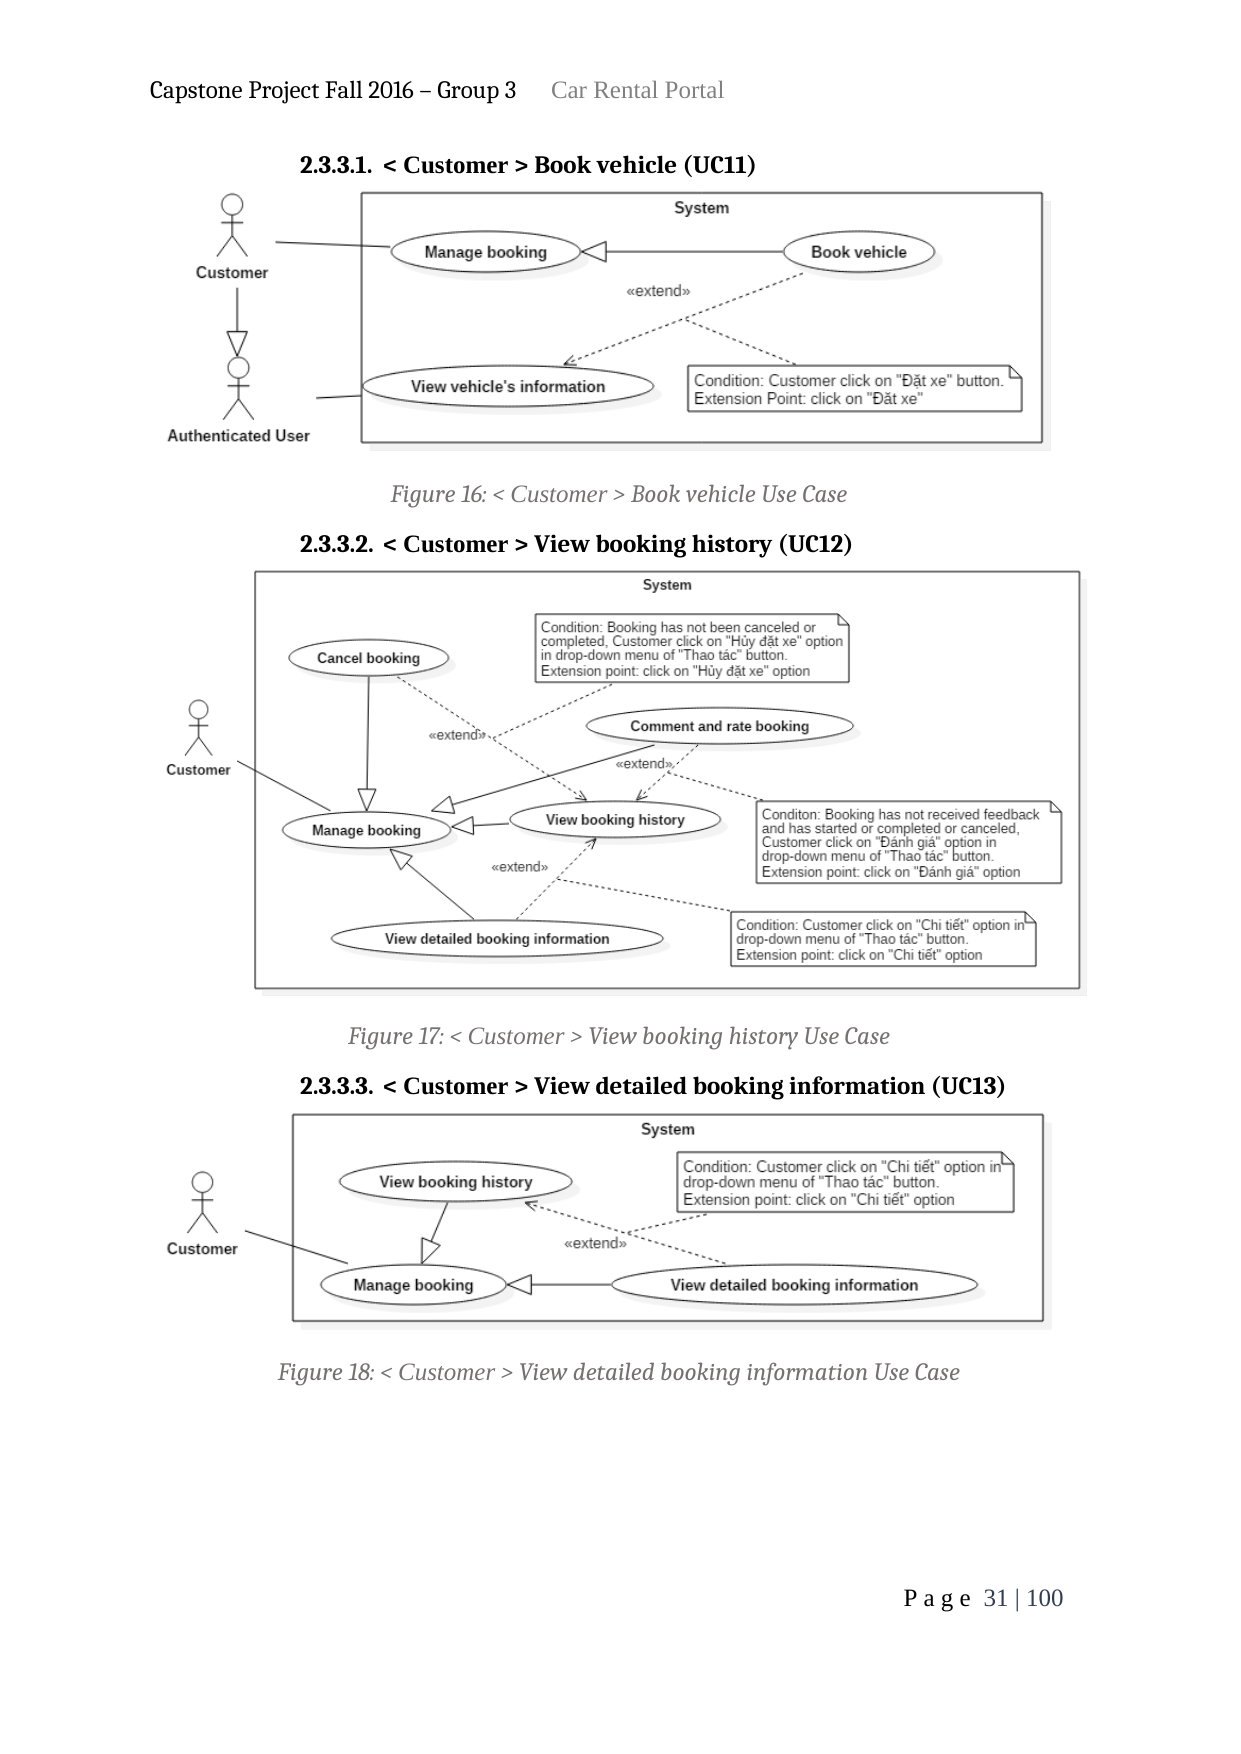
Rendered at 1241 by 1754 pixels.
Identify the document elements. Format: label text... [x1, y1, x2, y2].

picture [151, 561, 1089, 1002]
picture [150, 181, 1090, 461]
subtitle < Customer > Book vehicle (UC11) [300, 150, 1090, 179]
subtitle < Customer > View detailed booking information (UC13) [300, 1071, 1090, 1101]
picture [150, 1103, 1089, 1338]
subtitle < Customer > View booking history (UC12) [300, 529, 1090, 559]
